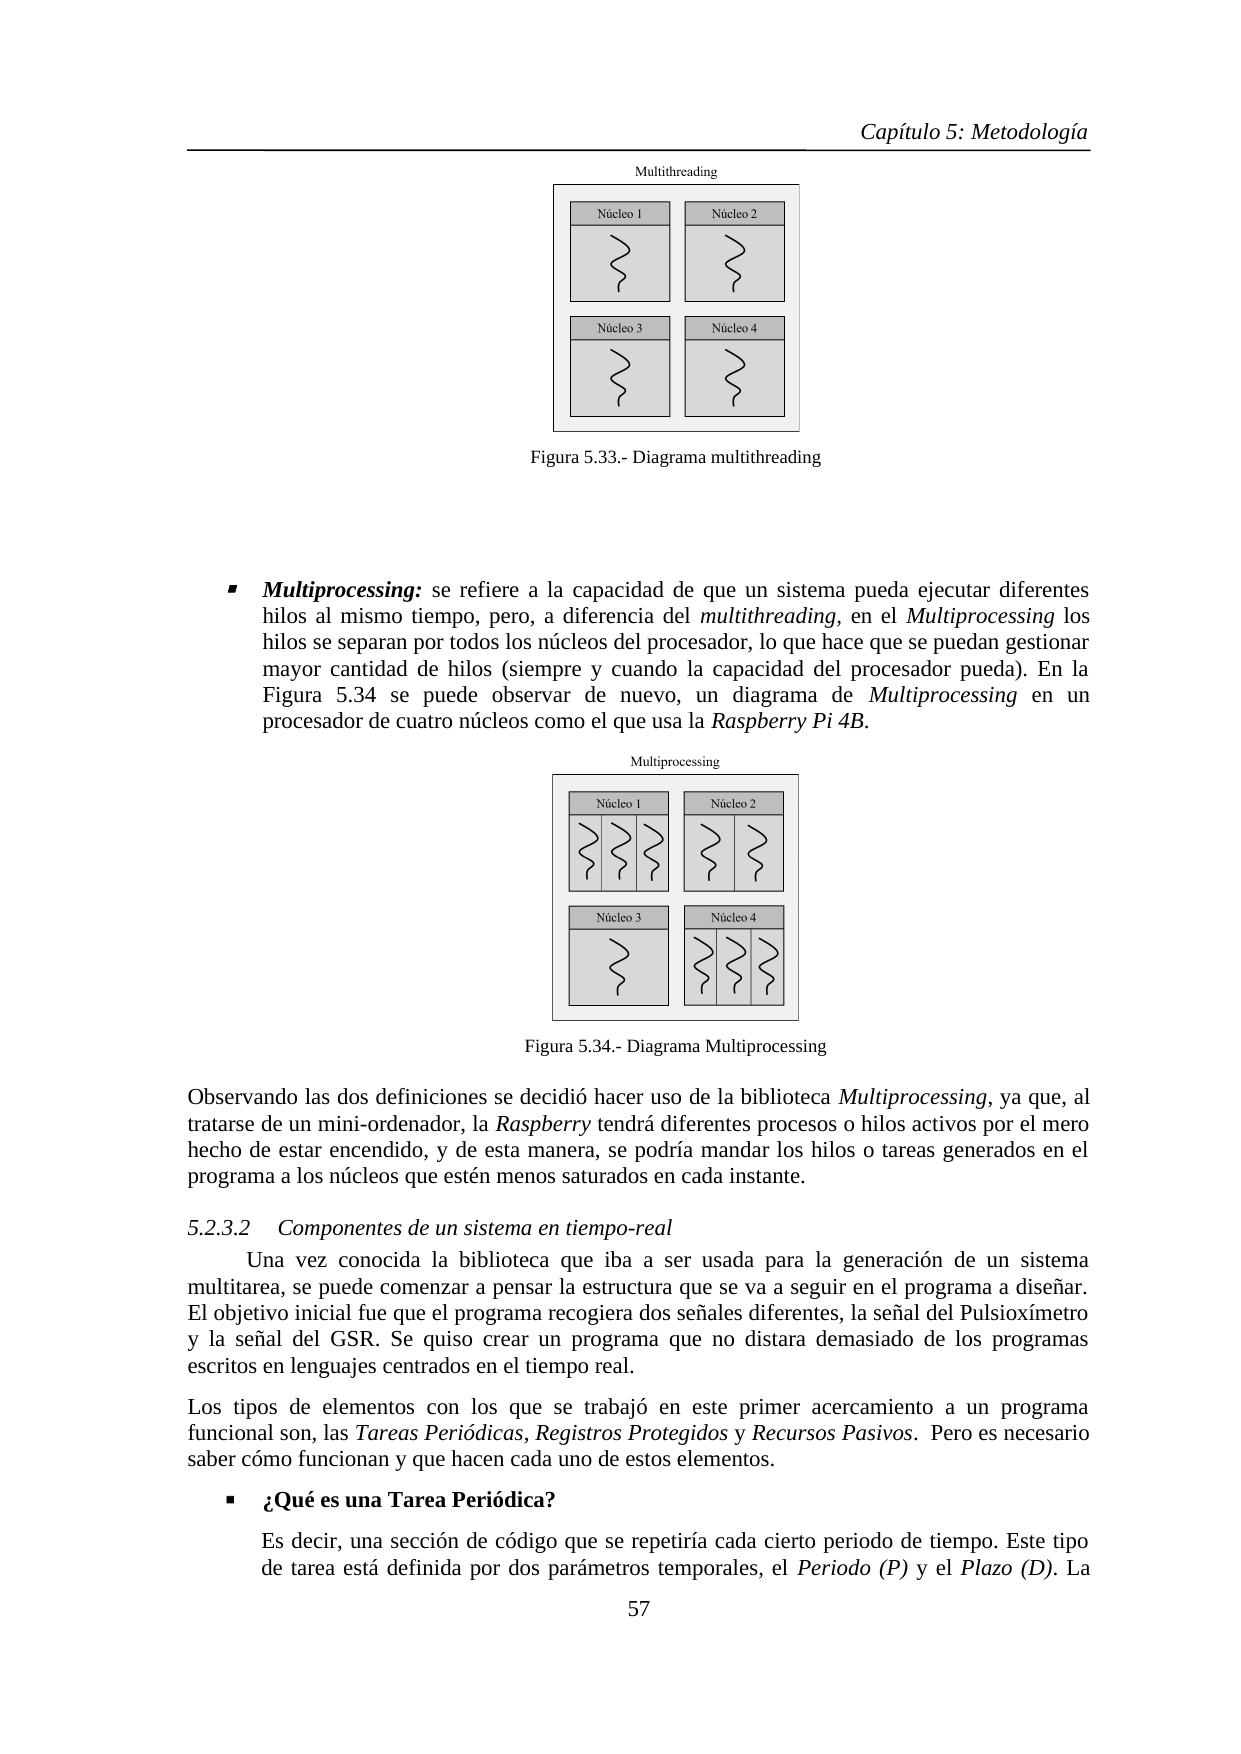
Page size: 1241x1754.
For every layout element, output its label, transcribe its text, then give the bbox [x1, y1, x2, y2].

text Los tipos de elementos con los que se trabajó en este primer acercamiento a un programa funcional son, las Tareas Periódicas, Registros Protegidos y Recursos Pasivos. Pero es necesario saber cómo funcionan y que hacen cada uno de estos elementos. [187, 1393, 1090, 1472]
text Observando las dos definiciones se decidió hacer uso de la biblioteca Multiprocessing, ya que, al tratarse de un mini-ordenador, la Raspberry tendrá diferentes procesos o hilos activos por el mero hecho de estar encendido, y de esta manera, se podría mandar los hilos o tareas generados en el programa a los núcleos que estén menos saturados en cada instante. [187, 1083, 1090, 1189]
text Figura 5.23.- Diagrama Multiprocessing [187, 1035, 1090, 1057]
text Figura 5.22.- Diagrama multithreading [187, 446, 1090, 467]
list ¿Qué es una Tarea Periódica? [225, 1486, 1090, 1513]
picture [553, 159, 800, 432]
picture [552, 748, 799, 1021]
text Una vez conocida la biblioteca que iba a ser usada para la generación de un sistema multitarea, se puede comenzar a pensar la estructura que se va a seguir en el programa a diseñar. El objetivo inicial fue que el programa recogiera dos señales diferentes, la señal del Pulsioxímetro y la señal del GSR. Se quiso crear un programa que no distara demasiado de los programas escritos en lenguajes centrados en el tiempo real. [187, 1246, 1090, 1378]
subtitle Componentes de un sistema en tiempo-real [187, 1214, 1090, 1240]
